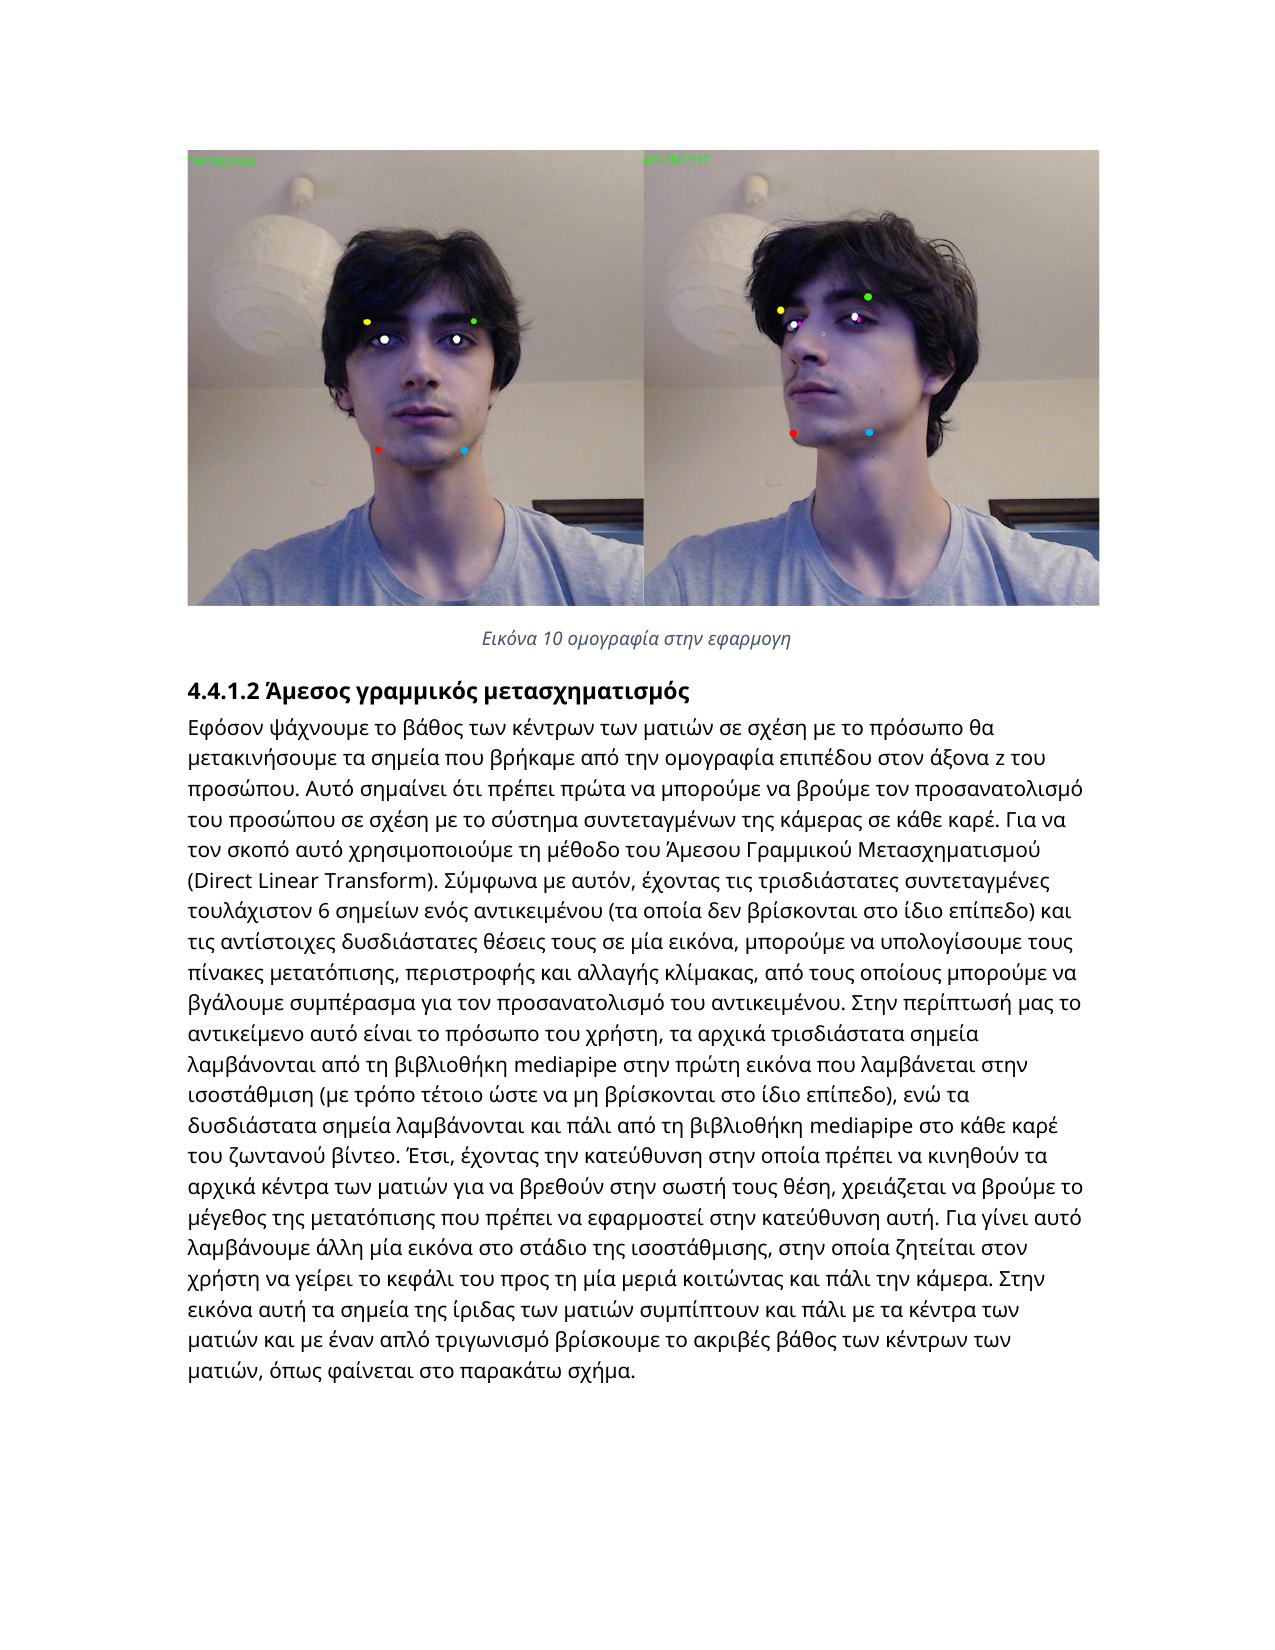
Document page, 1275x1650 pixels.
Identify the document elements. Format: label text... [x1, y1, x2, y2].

picture [187, 150, 1100, 606]
text Εφόσον ψάχνουμε το βάθος των κέντρων των ματιών σε σχέση με το πρόσωπο θα μετακινήσουμε τα σημεία που βρήκαμε από την ομογραφία επιπέδου στον άξονα z του προσώπου. Αυτό σημαίνει ότι πρέπει πρώτα να μπορούμε να βρούμε τον προσανατολισμό του προσώπου σε σχέση με το σύστημα συντεταγμένων της κάμερας σε κάθε καρέ. Για να τον σκοπό αυτό χρησιμοποιούμε τη μέθοδο του Άμεσου Γραμμικού Μετασχηματισμού (Direct Linear Transform). Σύμφωνα με αυτόν, έχοντας τις τρισδιάστατες συντεταγμένες τουλάχιστον 6 σημείων ενός αντικειμένου (τα οποία δεν βρίσκονται στο ίδιο επίπεδο) και τις αντίστοιχες δυσδιάστατες θέσεις τους σε μία εικόνα, μπορούμε να υπολογίσουμε τους πίνακες μετατόπισης, περιστροφής και αλλαγής κλίμακας, από τους οποίους μπορούμε να βγάλουμε συμπέρασμα για τον προσανατολισμό του αντικειμένου. Στην περίπτωσή μας το αντικείμενο αυτό είναι το πρόσωπο του χρήστη, τα αρχικά τρισδιάστατα σημεία λαμβάνονται από τη βιβλιοθήκη mediapipe στην πρώτη εικόνα που λαμβάνεται στην ισοστάθμιση (με τρόπο τέτοιο ώστε να μη βρίσκονται στο ίδιο επίπεδο), ενώ τα δυσδιάστατα σημεία λαμβάνονται και πάλι από τη βιβλιοθήκη mediapipe στο κάθε καρέ του ζωντανού βίντεο. Έτσι, έχοντας την κατεύθυνση στην οποία πρέπει να κινηθούν τα αρχικά κέντρα των ματιών για να βρεθούν στην σωστή τους θέση, χρειάζεται να βρούμε το μέγεθος της μετατόπισης που πρέπει να εφαρμοστεί στην κατεύθυνση αυτή. Για γίνει αυτό λαμβάνουμε άλλη μία εικόνα στο στάδιο της ισοστάθμισης, στην οποία ζητείται στον χρήστη να γείρει το κεφάλι του προς τη μία μεριά κοιτώντας και πάλι την κάμερα. Στην εικόνα αυτή τα σημεία της ίριδας των ματιών συμπίπτουν και πάλι με τα κέντρα των ματιών και με έναν απλό τριγωνισμό βρίσκουμε το ακριβές βάθος των κέντρων των ματιών, όπως φαίνεται στο παρακάτω σχήμα. [187, 713, 1087, 1384]
text Εικόνα 10 ομογραφία στην εφαρμογη [187, 625, 1087, 650]
list 4.4.1.2 Άμεσος γραμμικός μετασχηματισμός [187, 675, 1087, 707]
